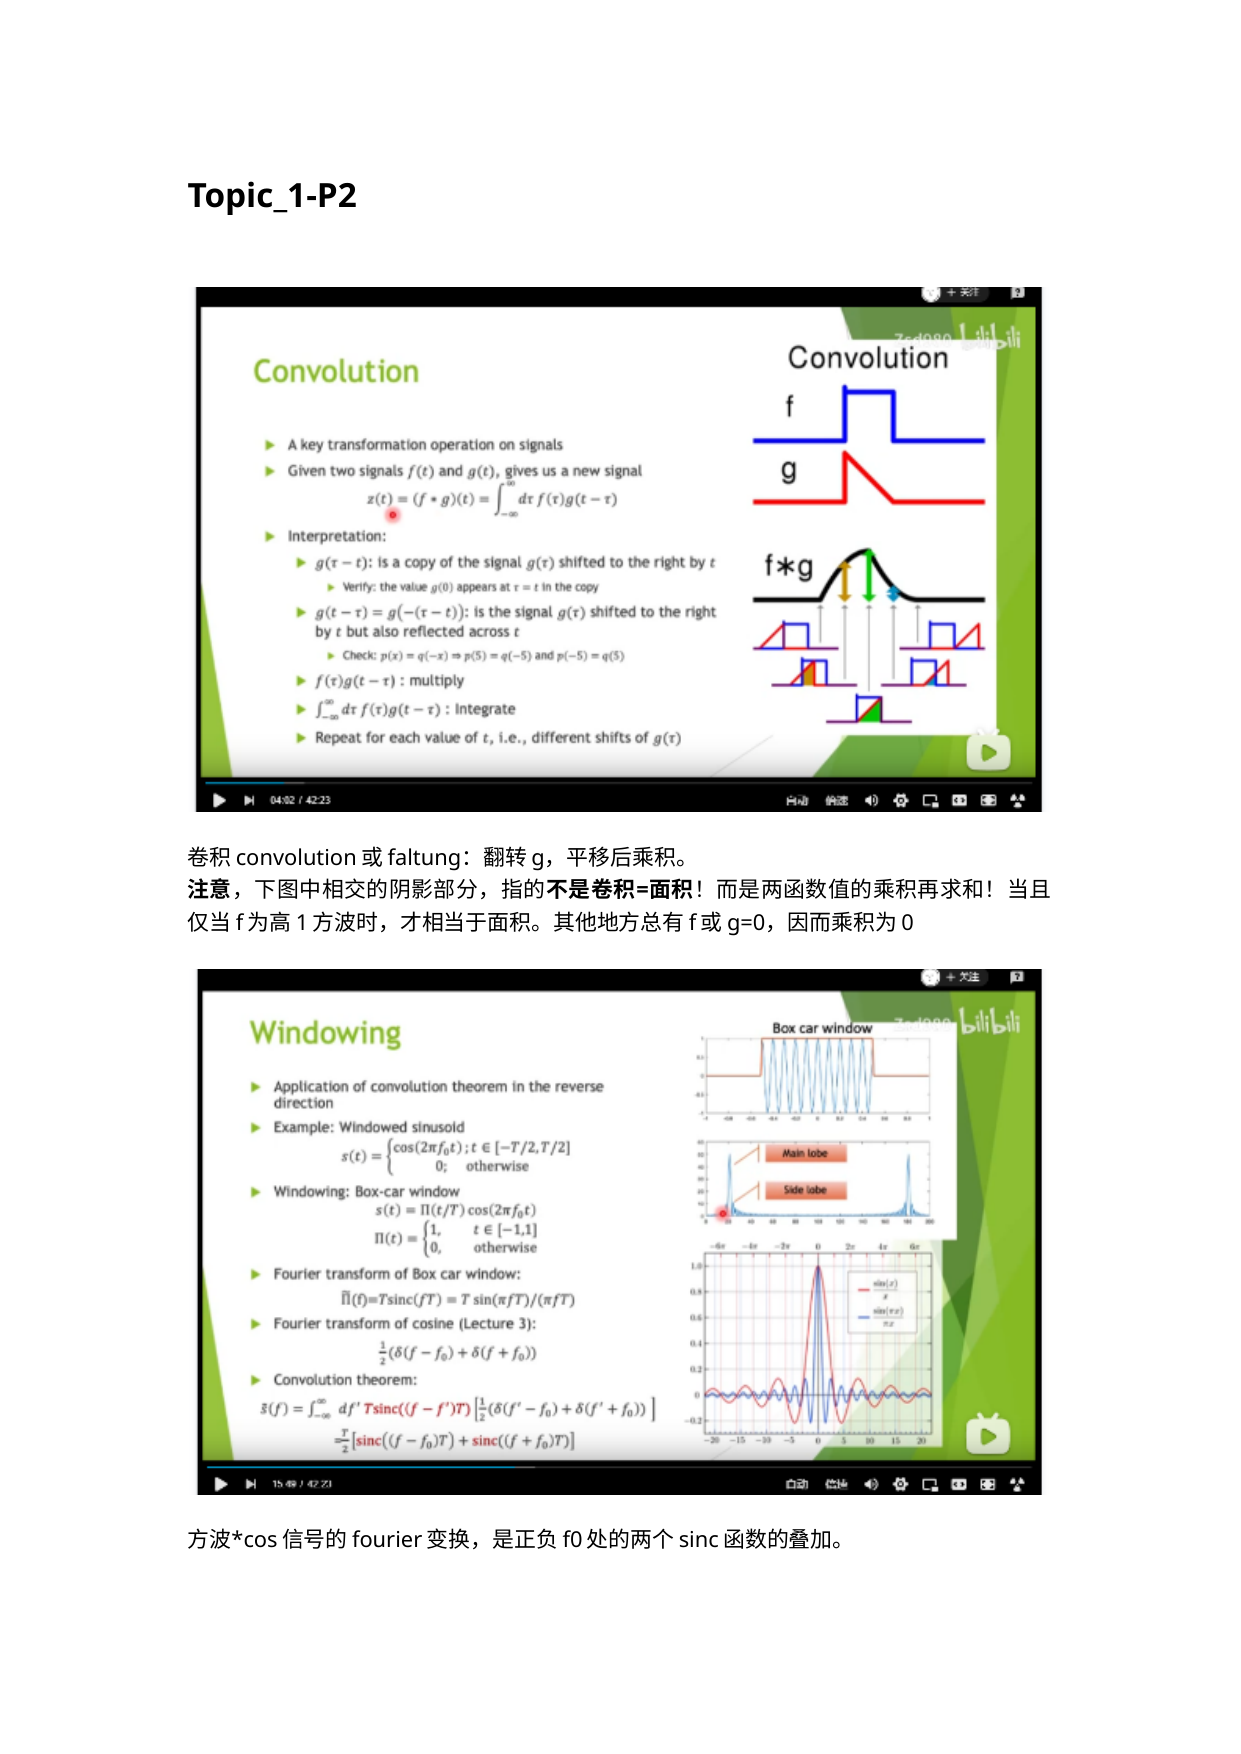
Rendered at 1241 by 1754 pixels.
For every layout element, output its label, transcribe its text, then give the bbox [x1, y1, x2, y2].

text 卷积convolution或faltung：翻转g，平移后乘积。 [187, 840, 1053, 872]
text 注意，下图中相交的阴影部分，指的不是卷积=面积！而是两函数值的乘积再求和！当且仅当f为高1方波时，才相当于面积。其他地方总有f或g=0，因而乘积为0 [187, 872, 1053, 937]
picture [187, 969, 1053, 1495]
subtitle Topic_1-P2 [187, 162, 1053, 227]
picture [187, 287, 1053, 812]
text 方波*cos信号的fourier变换，是正负f0处的两个sinc函数的叠加。 [187, 1522, 1053, 1555]
